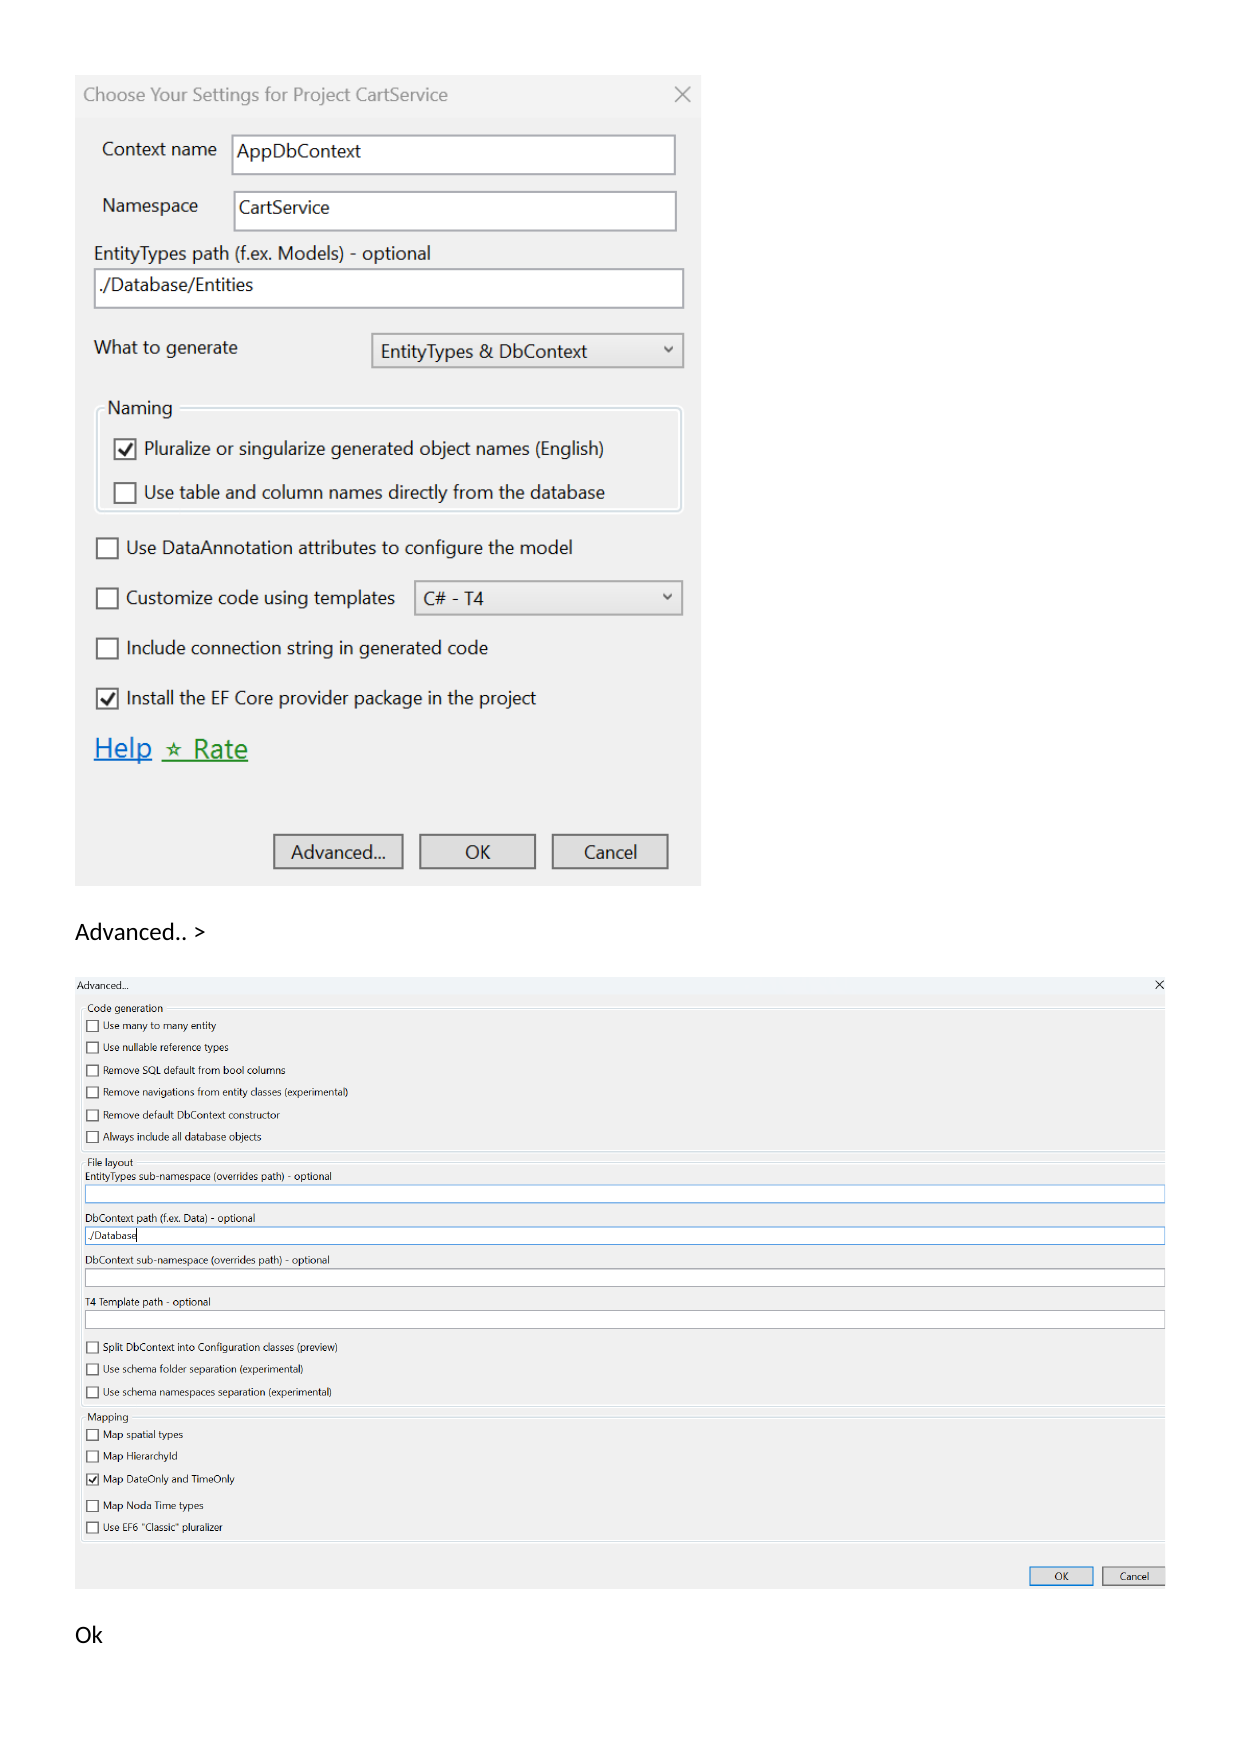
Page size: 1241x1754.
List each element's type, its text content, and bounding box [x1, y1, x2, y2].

text Advanced.. > [75, 916, 1165, 947]
text Ok [75, 1619, 1165, 1650]
picture [75, 75, 702, 886]
picture [75, 977, 1166, 1589]
